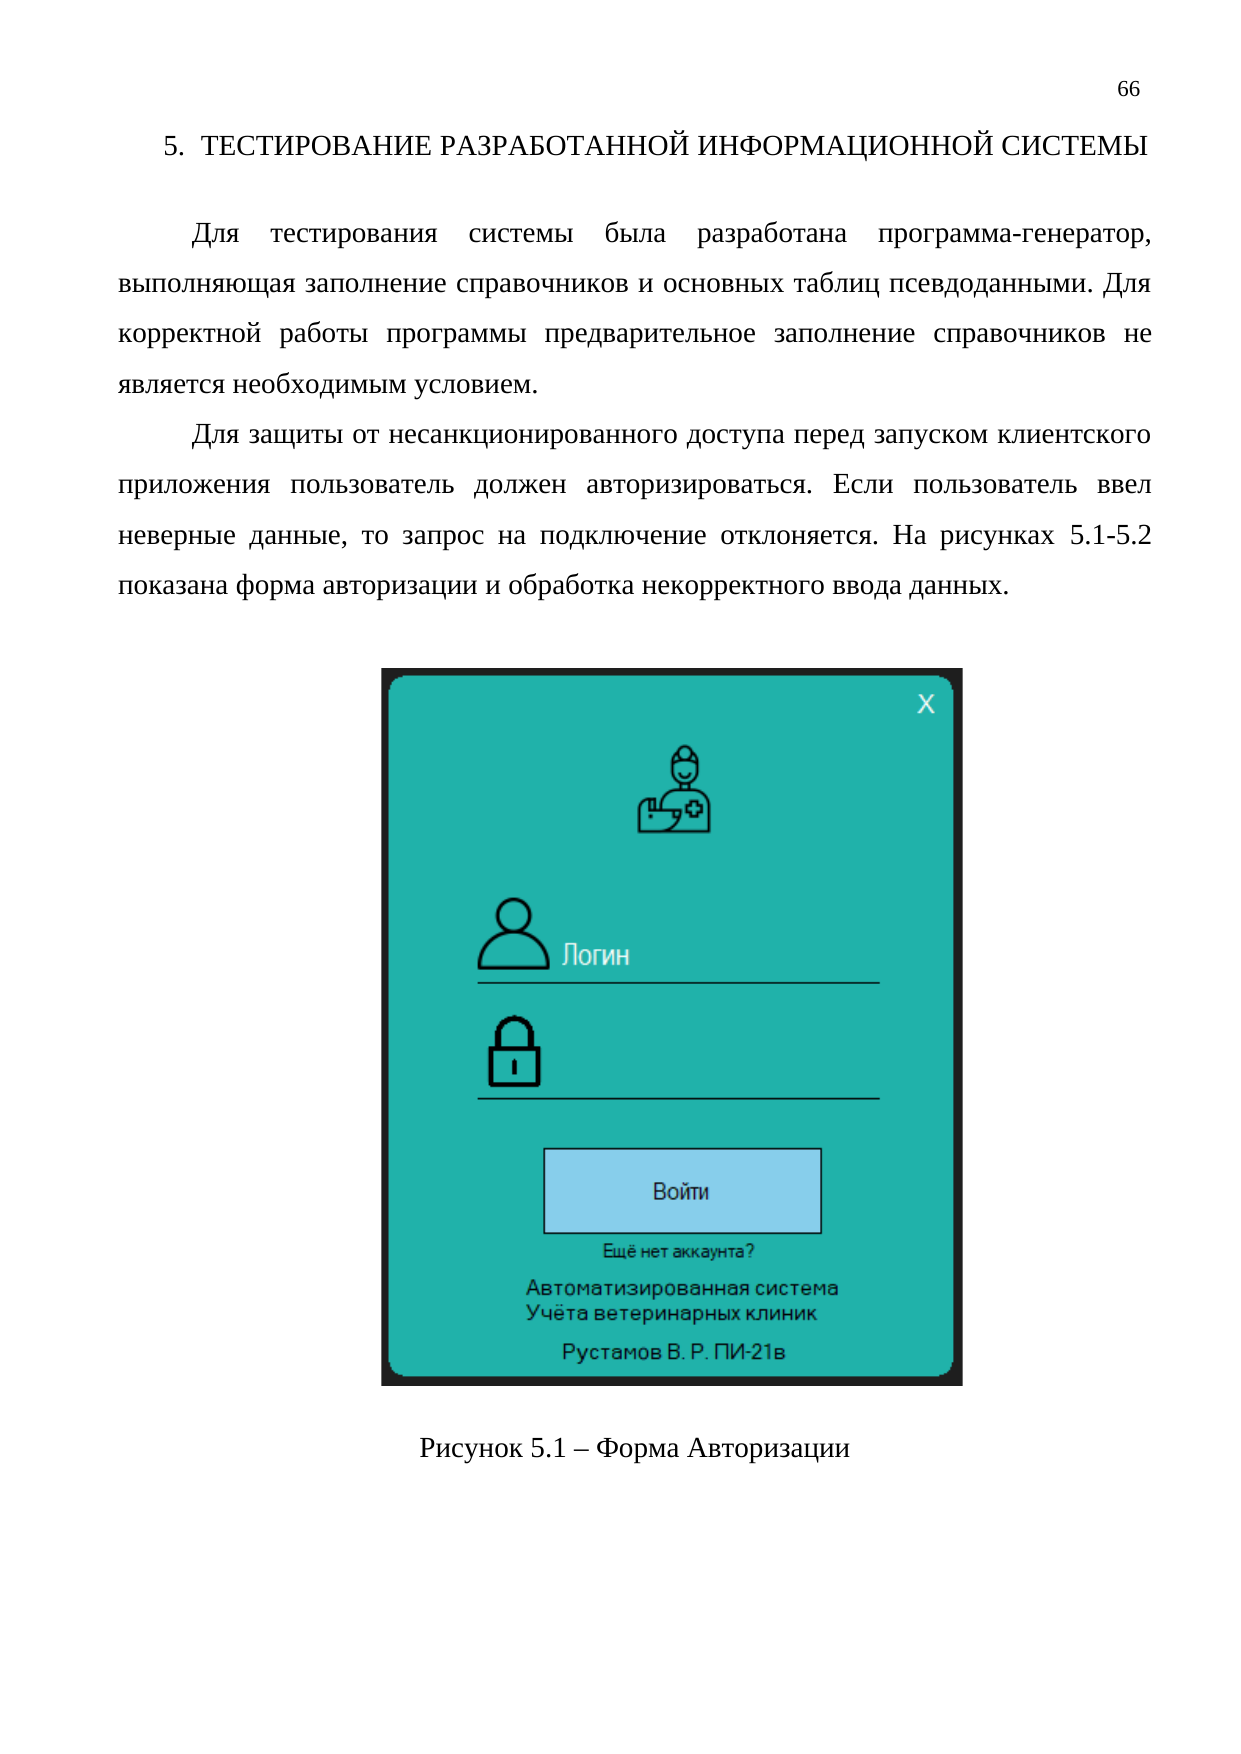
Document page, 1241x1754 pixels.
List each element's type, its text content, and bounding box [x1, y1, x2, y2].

text Рисунок 5.1 – Форма Авторизации [261, 1430, 1008, 1463]
subtitle Для защиты от несанкционированного доступа перед запуском клиентского приложения пользователь должен авторизироваться. Если пользователь ввел неверные данные, то запрос на подключение отклоняется. На рисунках 5.1-5.2 показана форма авторизации и обработка некорректного ввода данных. [118, 416, 1152, 601]
subtitle ТЕСТИРОВАНИЕ РАЗРАБОТАННОЙ ИНФОРМАЦИОННОЙ СИСТЕМЫ [163, 128, 1240, 162]
text Для тестирования системы была разработана программа-генератор, выполняющая заполнение справочников и основных таблиц псевдоданными. Для корректной работы программы предварительное заполнение справочников не является необходимым условием. [118, 215, 1152, 399]
picture [381, 668, 963, 1386]
